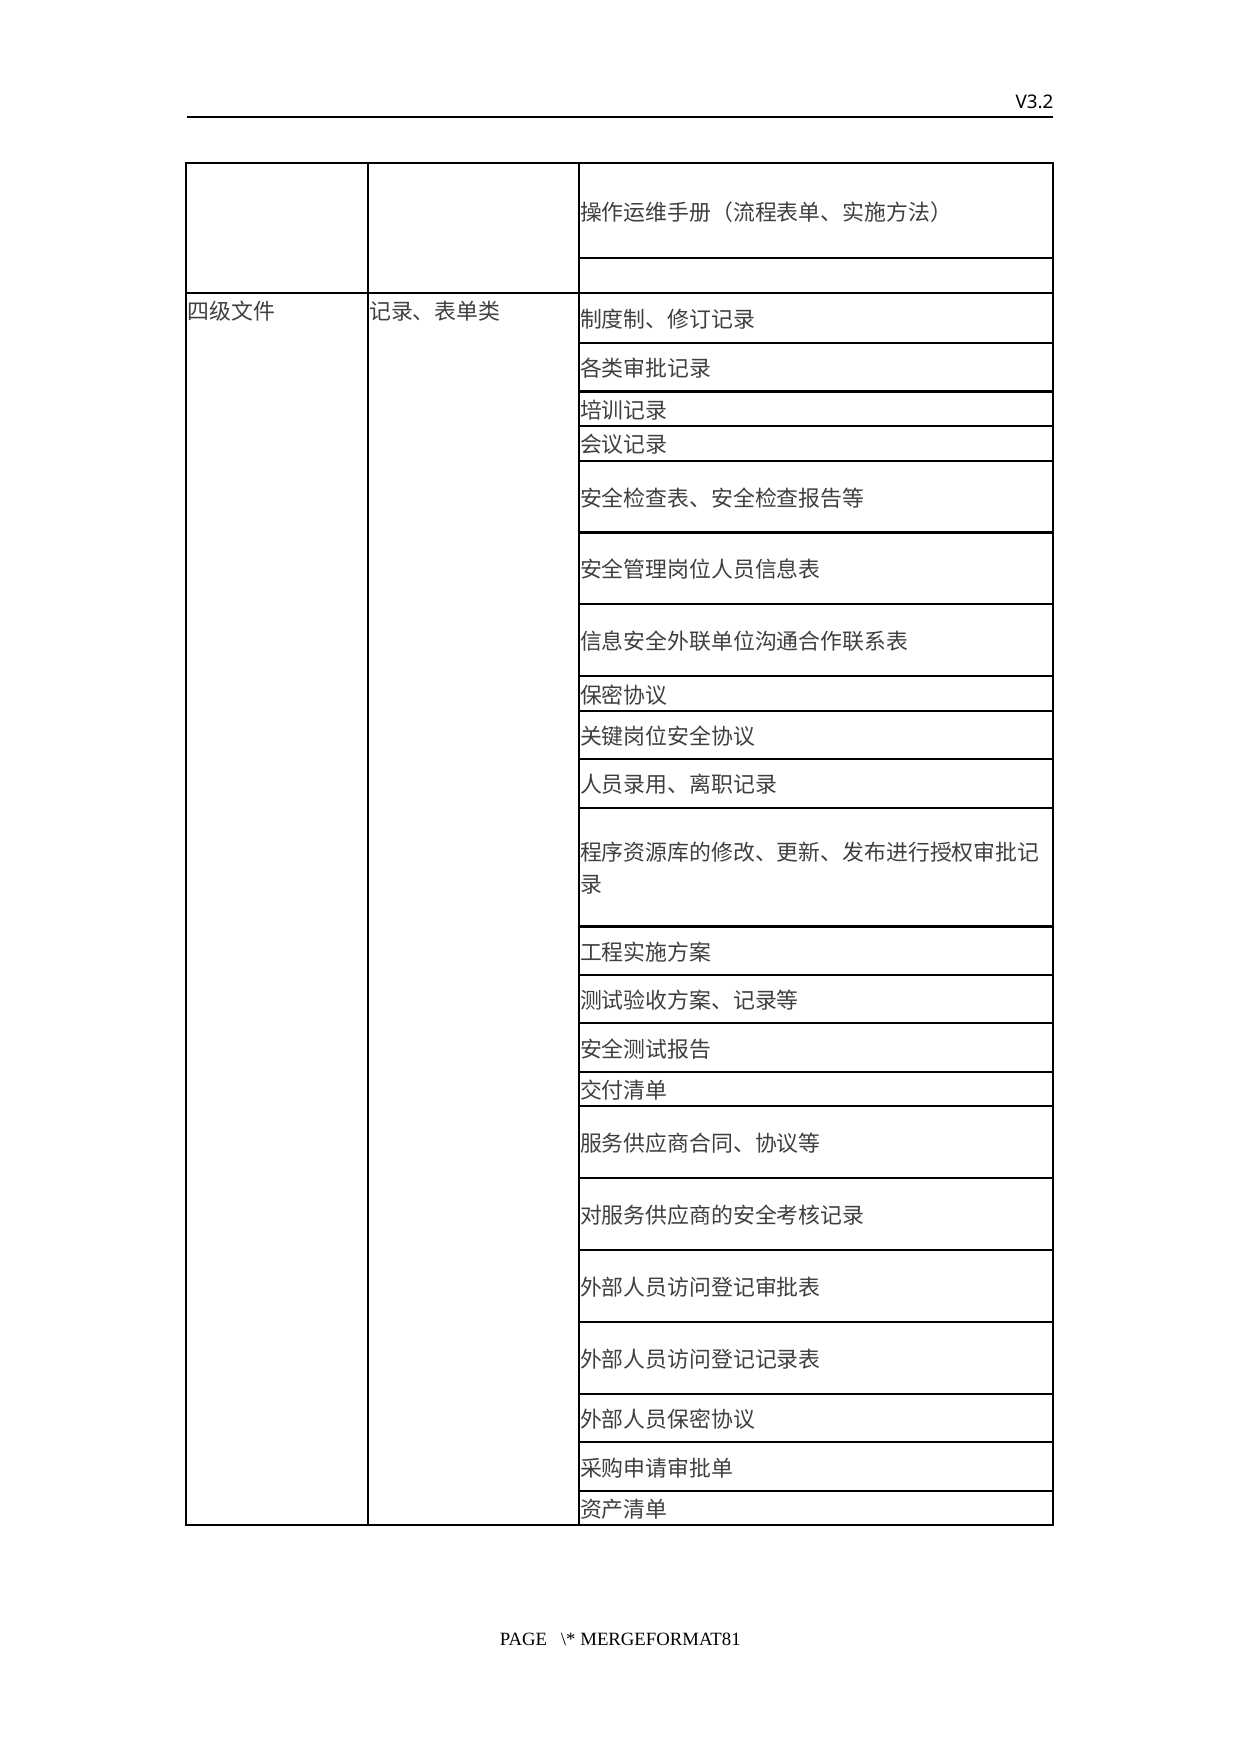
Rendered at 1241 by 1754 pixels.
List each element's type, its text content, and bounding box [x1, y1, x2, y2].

table_cell 记录、表单类 [369, 294, 578, 1524]
table_cell 外部人员访问登记记录表 [580, 1323, 1052, 1393]
table_cell 交付清单 [580, 1073, 1052, 1105]
table_cell 培训记录 [580, 393, 1052, 425]
table_cell 资产清单 [580, 1492, 1052, 1524]
table_cell 信息安全外联单位沟通合作联系表 [580, 605, 1052, 675]
table_cell 各类审批记录 [580, 344, 1052, 390]
table_cell 安全管理岗位人员信息表 [580, 534, 1052, 603]
table_cell 关键岗位安全协议 [580, 712, 1052, 758]
table_cell 安全测试报告 [580, 1024, 1052, 1071]
table_cell 保密协议 [580, 677, 1052, 710]
table_cell 操作运维手册（流程表单、实施方法） [580, 164, 1052, 257]
table_cell 测试验收方案、记录等 [580, 976, 1052, 1022]
table_cell 程序资源库的修改、更新、发布进行授权审批记录 [580, 809, 1052, 925]
table_cell 人员录用、离职记录 [580, 760, 1052, 807]
table_cell 对服务供应商的安全考核记录 [580, 1179, 1052, 1249]
table_cell 安全检查表、安全检查报告等 [580, 462, 1052, 531]
table_cell 制度制、修订记录 [580, 294, 1052, 342]
table_cell 采购申请审批单 [580, 1443, 1052, 1489]
table_cell [580, 259, 1052, 292]
table_cell 会议记录 [580, 427, 1052, 459]
table_cell 四级文件 [187, 294, 367, 1524]
table_cell 外部人员保密协议 [580, 1395, 1052, 1441]
table_cell 工程实施方案 [580, 928, 1052, 974]
table_cell 服务供应商合同、协议等 [580, 1107, 1052, 1177]
table_cell 外部人员访问登记审批表 [580, 1251, 1052, 1321]
